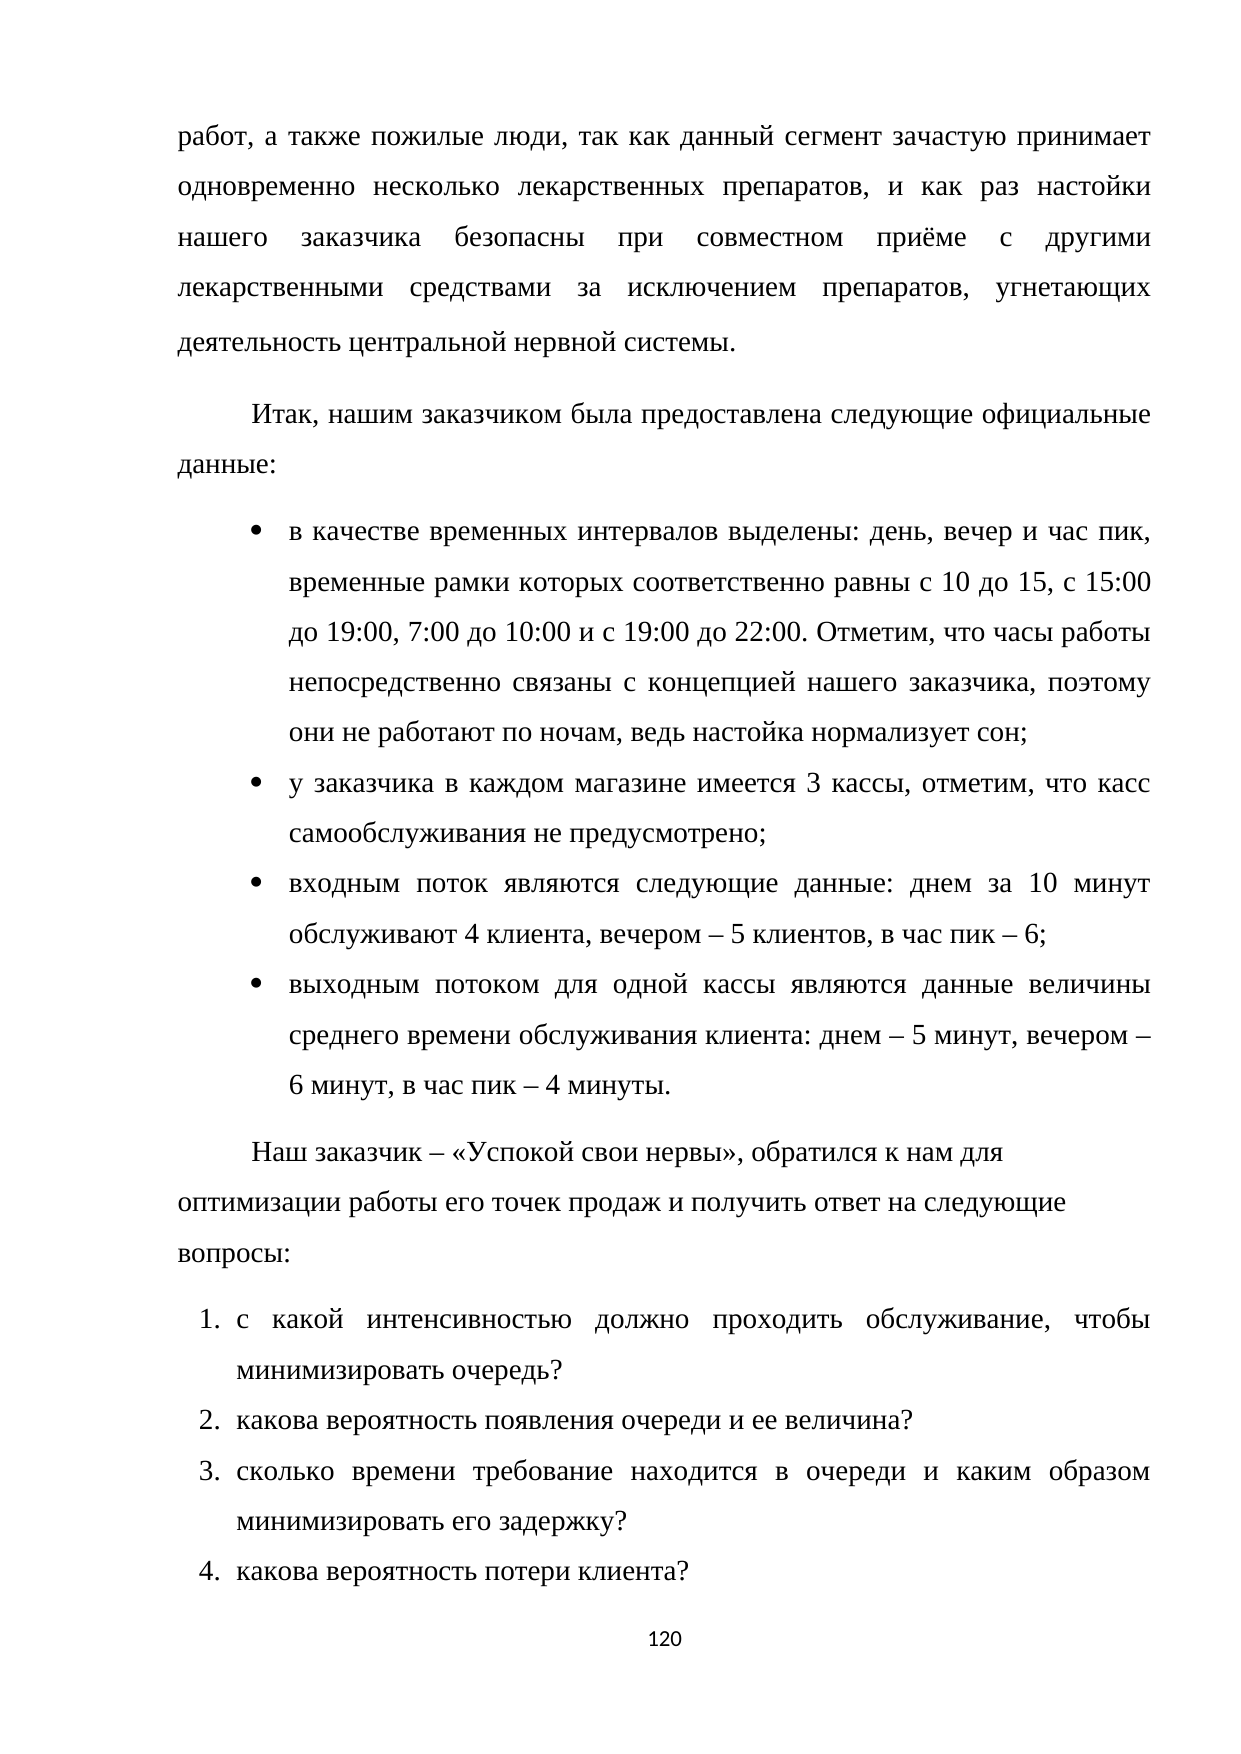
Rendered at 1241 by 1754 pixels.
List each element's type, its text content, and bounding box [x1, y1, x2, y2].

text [177, 118, 1152, 360]
list какова вероятность потери клиента? [199, 1553, 1152, 1587]
list выходным потоком для одной кассы являются данные величины среднего времени обслуживания клиента: днем – 5 минут, вечером – 6 минут, в час пик – 4 минуты. [251, 966, 1152, 1101]
list с какой интенсивностью должно проходить обслуживание, чтобы минимизировать очередь? [199, 1302, 1152, 1386]
list в качестве временных интервалов выделены: день, вечер и час пик, временные рамки которых соответственно равны с 10 до 15, с 15:00 до 19:00, 7:00 до 10:00 и с 19:00 до 22:00. Отметим, что часы работы непосредственно связаны с концепцией нашего заказчика, поэтому они не работают по ночам, ведь настойка нормализует сон; [251, 513, 1152, 748]
list у заказчика в каждом магазине имеется 3 кассы, отметим, что касс самообслуживания не предусмотрено; [251, 765, 1152, 849]
text Итак, нашим заказчиком была предоставлена следующие официальные данные: [177, 396, 1152, 480]
list сколько времени требование находится в очереди и каким образом минимизировать его задержку? [199, 1453, 1152, 1536]
list входным поток являются следующие данные: днем за 10 минут обслуживают 4 клиента, вечером – 5 клиентов, в час пик – 6; [251, 866, 1152, 949]
list какова вероятность появления очереди и ее величина? [199, 1402, 1152, 1436]
text Наш заказчик – «Успокой свои нервы», обратился к нам для оптимизации работы его точек продаж и получить ответ на следующие вопросы: [177, 1134, 1152, 1268]
